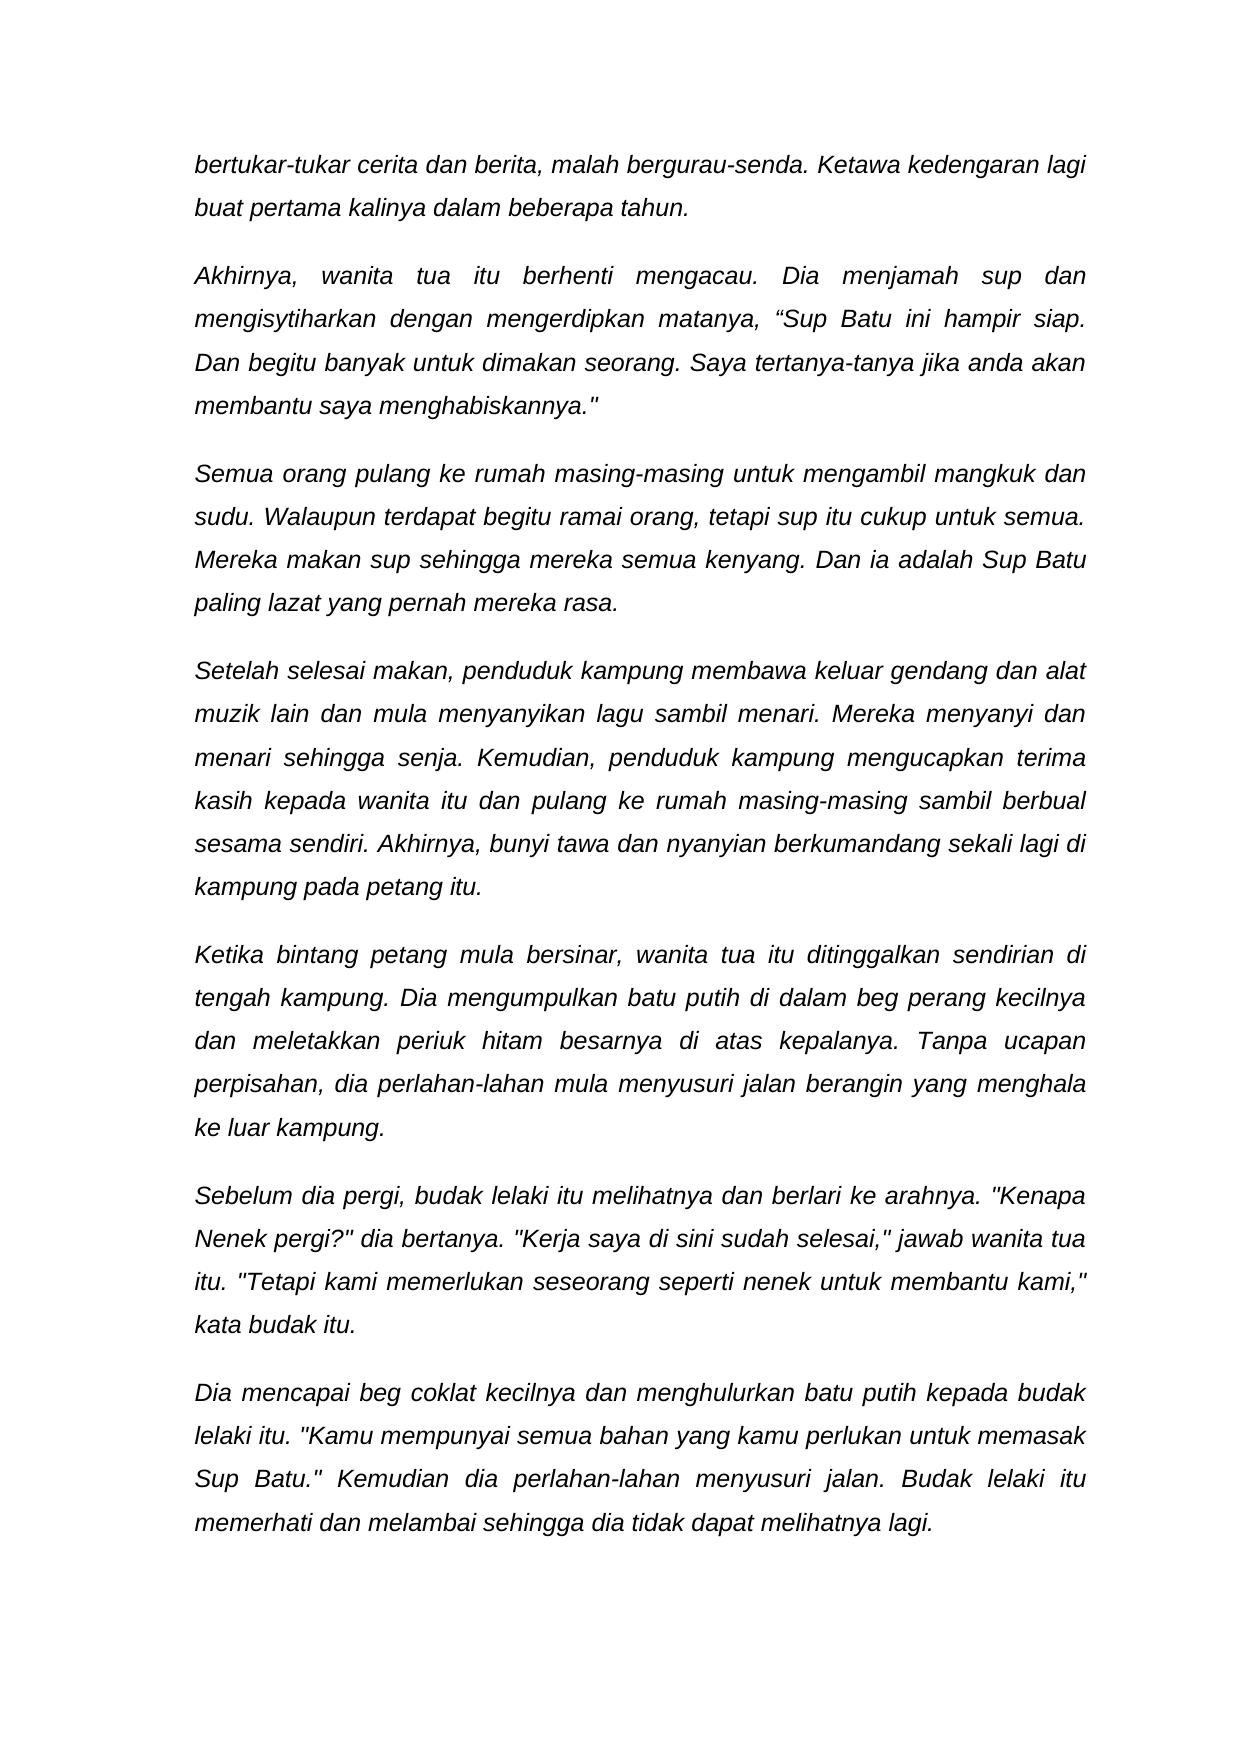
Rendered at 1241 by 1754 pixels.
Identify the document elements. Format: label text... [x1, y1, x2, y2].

text Setelah selesai makan, penduduk kampung membawa keluar gendang dan alat muzik lain dan mula menyanyikan lagu sambil menari. Mereka menyanyi dan menari sehingga senja. Kemudian, penduduk kampung mengucapkan terima kasih kepada wanita itu dan pulang ke rumah masing-masing sambil berbual sesama sendiri. Akhirnya, bunyi tawa dan nyanyian berkumandang sekali lagi di kampung pada petang itu. [194, 656, 1090, 901]
text Akhirnya, wanita tua itu berhenti mengacau. Dia menjamah sup dan mengisytiharkan dengan mengerdipkan matanya, “Sup Batu ini hampir siap. Dan begitu banyak untuk dimakan seorang. Saya tertanya-tanya jika anda akan membantu saya menghabiskannya." [194, 261, 1090, 419]
text Dia mencapai beg coklat kecilnya dan menghulurkan batu putih kepada budak lelaki itu. "Kamu mempunyai semua bahan yang kamu perlukan untuk memasak Sup Batu." Kemudian dia perlahan-lahan menyusuri jalan. Budak lelaki itu memerhati dan melambai sehingga dia tidak dapat melihatnya lagi. [194, 1378, 1090, 1536]
text Ketika bintang petang mula bersinar, wanita tua itu ditinggalkan sendirian di tengah kampung. Dia mengumpulkan batu putih di dalam beg perang kecilnya dan meletakkan periuk hitam besarnya di atas kepalanya. Tanpa ucapan perpisahan, dia perlahan-lahan mula menyusuri jalan berangin yang menghala ke luar kampung. [194, 940, 1090, 1141]
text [194, 150, 1090, 222]
text Sebelum dia pergi, budak lelaki itu melihatnya dan berlari ke arahnya. "Kenapa Nenek pergi?" dia bertanya. "Kerja saya di sini sudah selesai," jawab wanita tua itu. "Tetapi kami memerlukan seseorang seperti nenek untuk membantu kami," kata budak itu. [194, 1181, 1090, 1339]
text Semua orang pulang ke rumah masing-masing untuk mengambil mangkuk dan sudu. Walaupun terdapat begitu ramai orang, tetapi sup itu cukup untuk semua. Mereka makan sup sehingga mereka semua kenyang. Dan ia adalah Sup Batu paling lazat yang pernah mereka rasa. [194, 459, 1090, 617]
